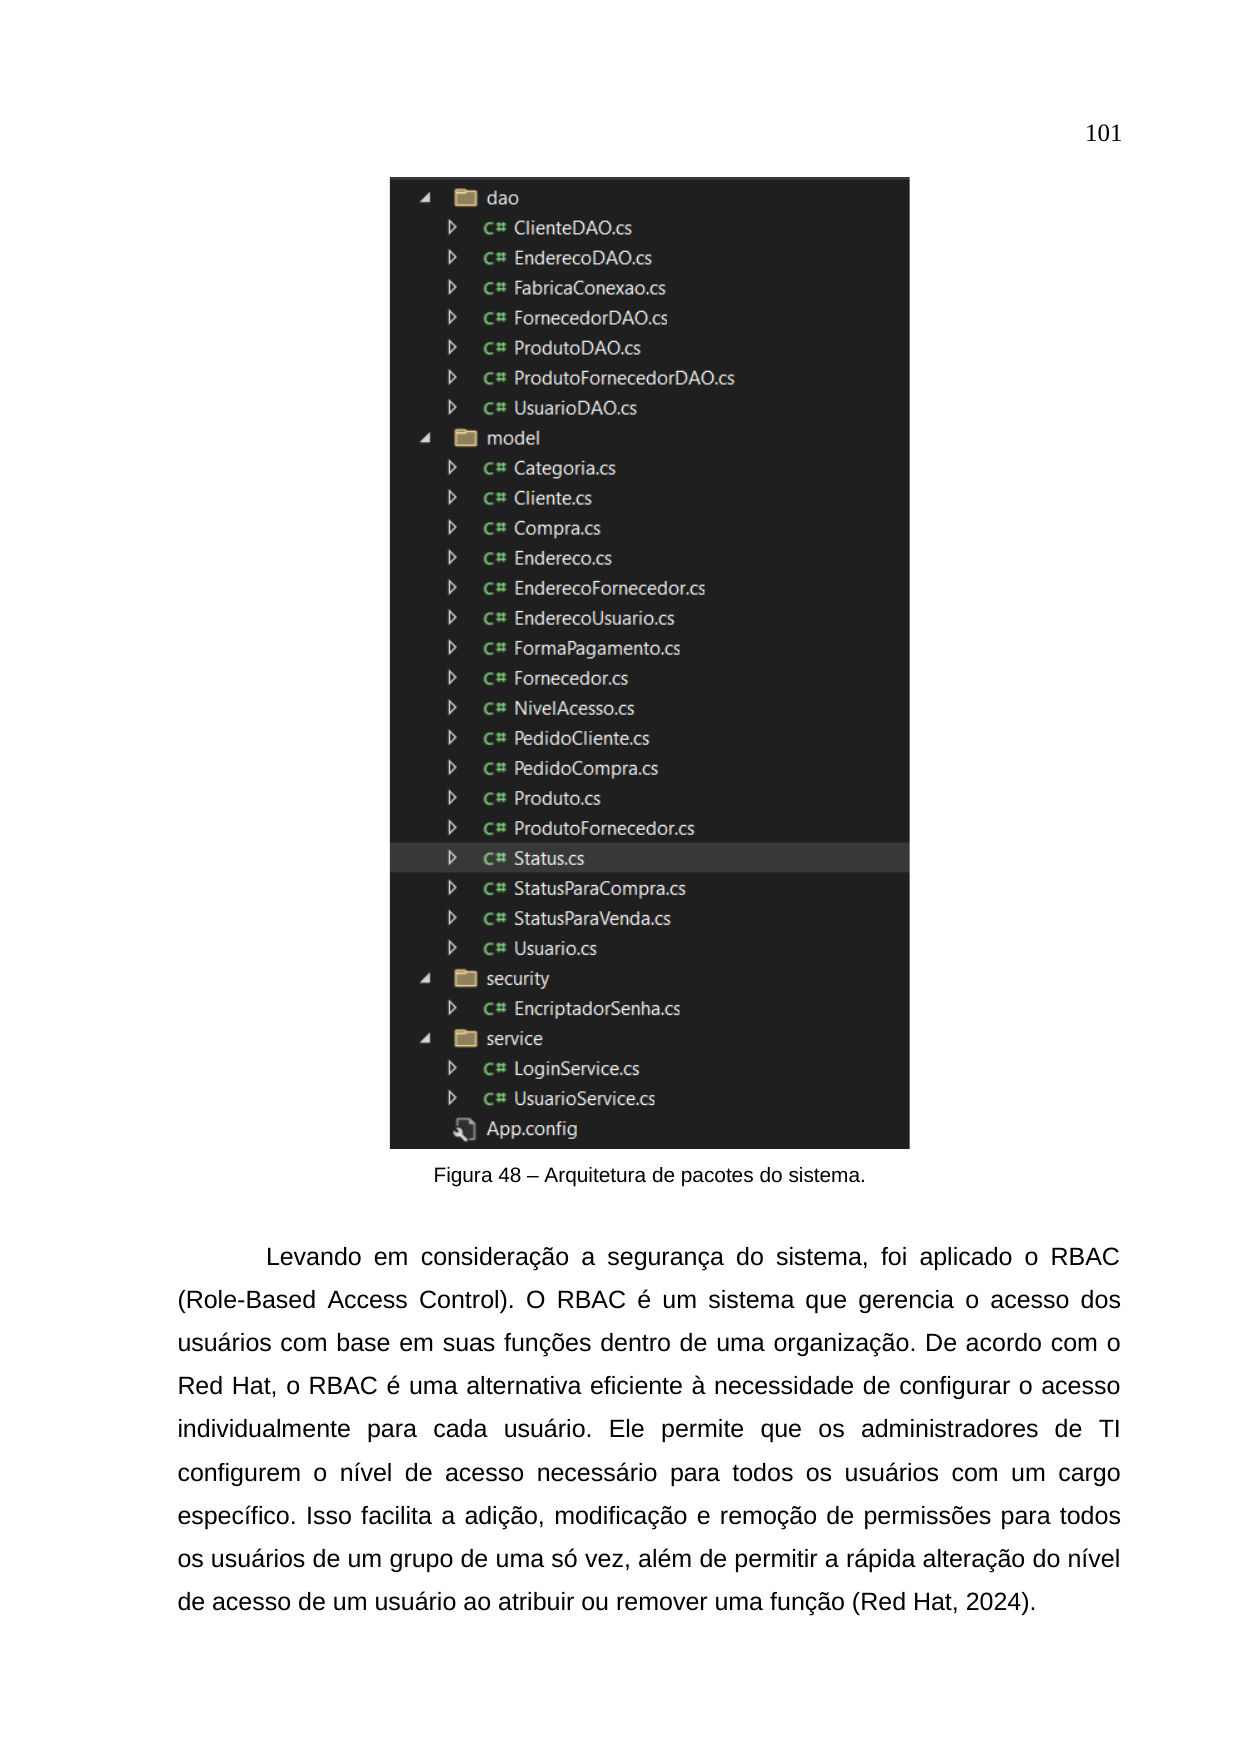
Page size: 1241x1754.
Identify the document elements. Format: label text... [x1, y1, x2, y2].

text Levando em consideração a segurança do sistema, foi aplicado o RBAC (Role-Based Access Control). O RBAC é um sistema que gerencia o acesso dos usuários com base em suas funções dentro de uma organização. De acordo com o Red Hat, o RBAC é uma alternativa eficiente à necessidade de configurar o acesso individualmente para cada usuário. Ele permite que os administradores de TI configurem o nível de acesso necessário para todos os usuários com um cargo específico. Isso facilita a adição, modificação e remoção de permissões para todos os usuários de um grupo de uma só vez, além de permitir a rápida alteração do nível de acesso de um usuário ao atribuir ou remover uma função (Red Hat, 2024). [177, 1242, 1122, 1616]
text Figura 48 – Arquitetura de pacotes do sistema. [177, 1163, 1122, 1187]
picture [389, 177, 910, 1149]
